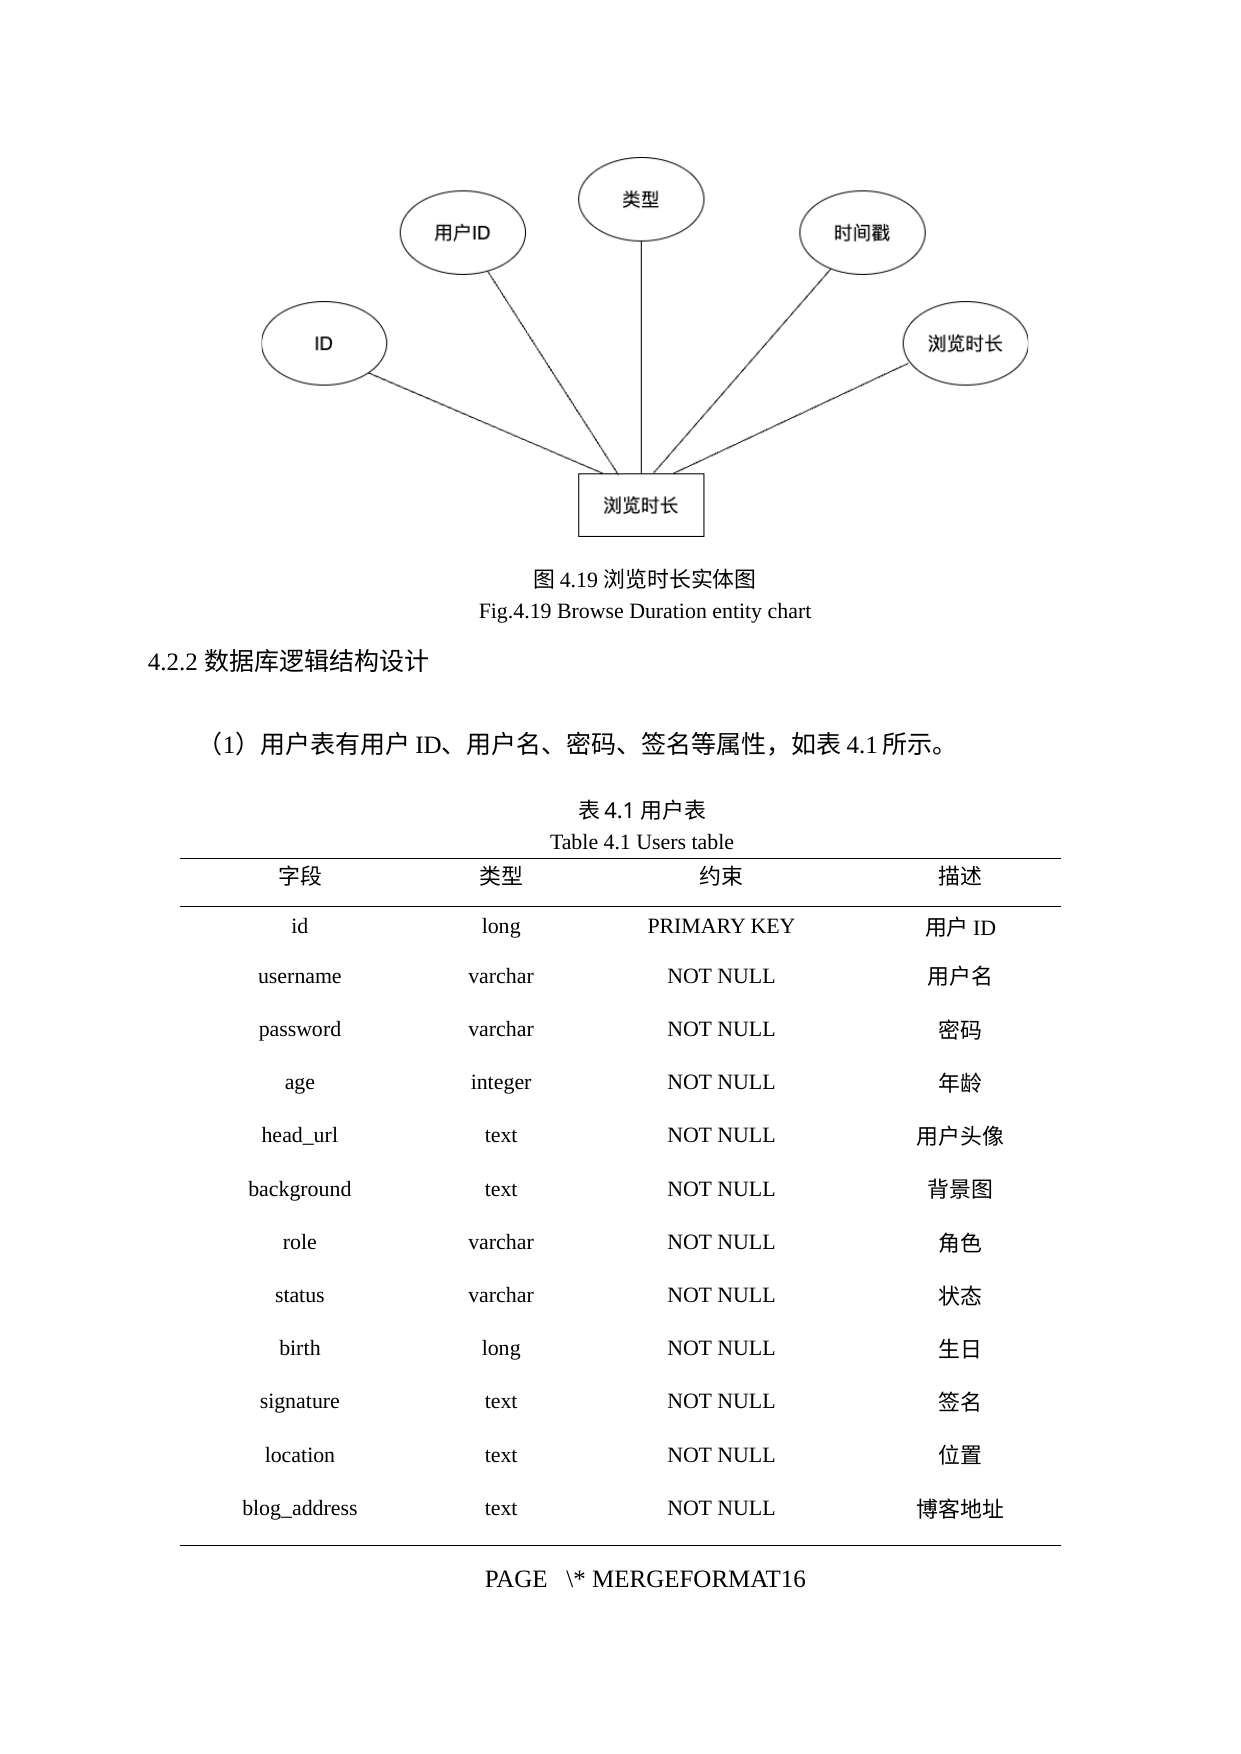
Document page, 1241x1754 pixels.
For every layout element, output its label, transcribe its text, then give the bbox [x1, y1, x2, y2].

table_cell 博客地址 [817, 1491, 1061, 1544]
table_cell text [376, 1438, 582, 1491]
table_header 约束 [582, 859, 817, 906]
table_cell NOT NULL [582, 1385, 817, 1438]
table_cell varchar [376, 1278, 582, 1332]
table_cell integer [376, 1065, 582, 1119]
table_cell age [180, 1065, 376, 1119]
table_cell id [180, 907, 376, 959]
table_cell birth [180, 1332, 376, 1385]
table_cell 密码 [817, 1012, 1061, 1065]
table_cell text [376, 1172, 582, 1225]
text 图4.19 浏览时长实体图 [197, 562, 1093, 594]
table_cell NOT NULL [582, 1065, 817, 1119]
table_cell 用户头像 [817, 1119, 1061, 1172]
table_cell NOT NULL [582, 1225, 817, 1278]
table_cell text [376, 1491, 582, 1544]
table_cell 年龄 [817, 1065, 1061, 1119]
table_cell NOT NULL [582, 1491, 817, 1544]
table_cell NOT NULL [582, 1332, 817, 1385]
table_cell 角色 [817, 1225, 1061, 1278]
text Table 4.1 Users table [148, 825, 1093, 858]
table_cell 状态 [817, 1278, 1061, 1332]
table_cell NOT NULL [582, 1172, 817, 1225]
text （1）用户表有用户ID、用户名、密码、签名等属性，如表4.1所示。 [148, 710, 1093, 775]
table_cell text [376, 1119, 582, 1172]
table_cell signature [180, 1385, 376, 1438]
table_header 字段 [180, 859, 376, 906]
table_cell 生日 [817, 1332, 1061, 1385]
table_cell 位置 [817, 1438, 1061, 1491]
table_cell password [180, 1012, 376, 1065]
table_cell NOT NULL [582, 1438, 817, 1491]
table_cell location [180, 1438, 376, 1491]
text 表4.1 用户表 [148, 793, 1093, 825]
table_cell 用户名 [817, 959, 1061, 1012]
table_header 描述 [817, 859, 1061, 906]
table_cell long [376, 907, 582, 959]
table_cell 签名 [817, 1385, 1061, 1438]
table_cell 背景图 [817, 1172, 1061, 1225]
text Fig.4.19 Browse Duration entity chart [197, 594, 1093, 627]
table_cell username [180, 959, 376, 1012]
table_cell head_url [180, 1119, 376, 1172]
table_cell role [180, 1225, 376, 1278]
subtitle 4.2.2 数据库逻辑结构设计 [148, 627, 1093, 692]
table_cell NOT NULL [582, 1119, 817, 1172]
table_cell blog_address [180, 1491, 376, 1544]
table_cell PRIMARY KEY [582, 907, 817, 959]
table_cell NOT NULL [582, 1012, 817, 1065]
table_cell text [376, 1385, 582, 1438]
table_header 类型 [376, 859, 582, 906]
table_cell varchar [376, 1012, 582, 1065]
table_cell varchar [376, 1225, 582, 1278]
table_cell long [376, 1332, 582, 1385]
table_cell NOT NULL [582, 1278, 817, 1332]
picture [261, 157, 1029, 537]
table_cell NOT NULL [582, 959, 817, 1012]
table_cell status [180, 1278, 376, 1332]
table_cell background [180, 1172, 376, 1225]
table_cell varchar [376, 959, 582, 1012]
table_cell 用户ID [817, 907, 1061, 959]
